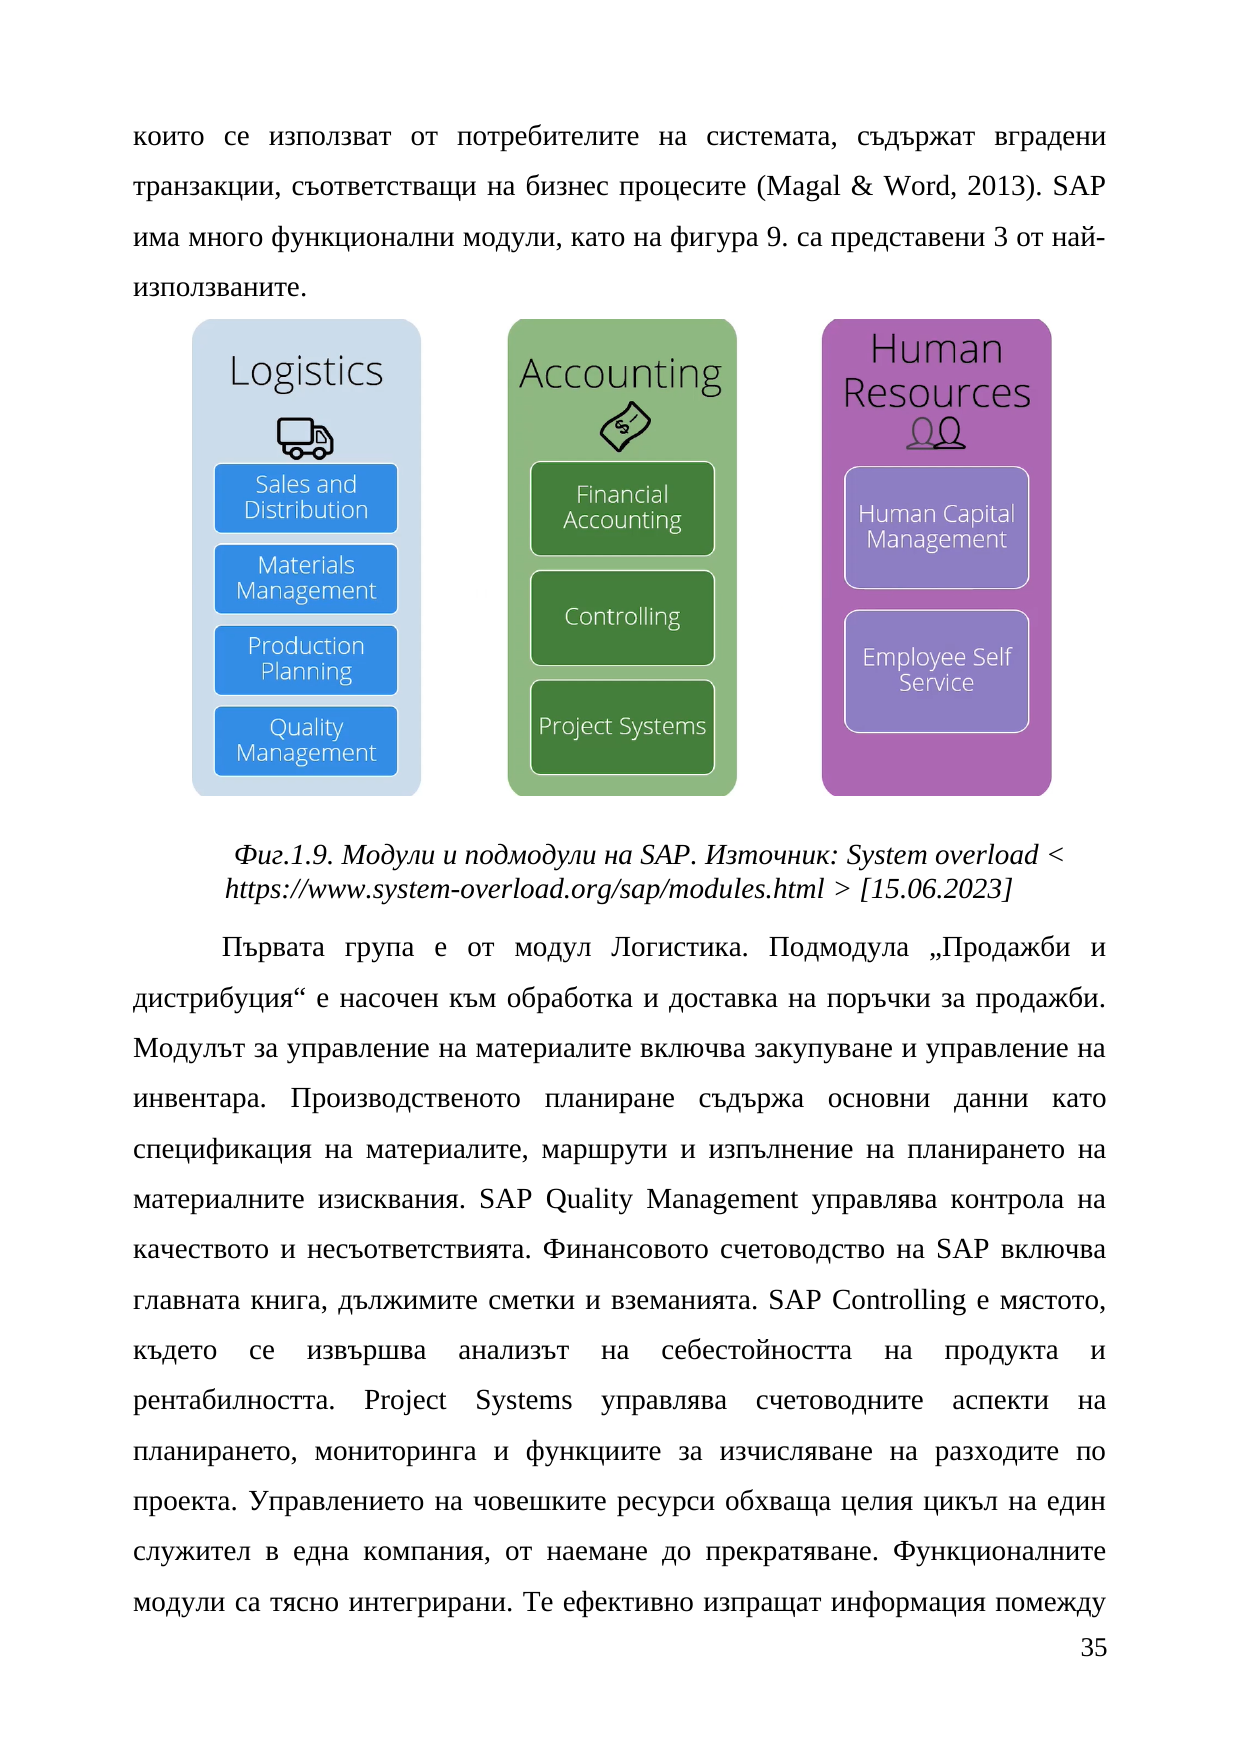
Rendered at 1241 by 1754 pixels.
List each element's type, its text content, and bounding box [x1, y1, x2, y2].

title Фиг.1.9. Модули и подмодули на SAP. Източник: System overload < https://www.system-overload.org/sap/modules.html > [15.06.2023] [133, 837, 1107, 904]
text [133, 929, 1107, 1617]
picture [192, 319, 1053, 796]
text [133, 118, 1107, 303]
